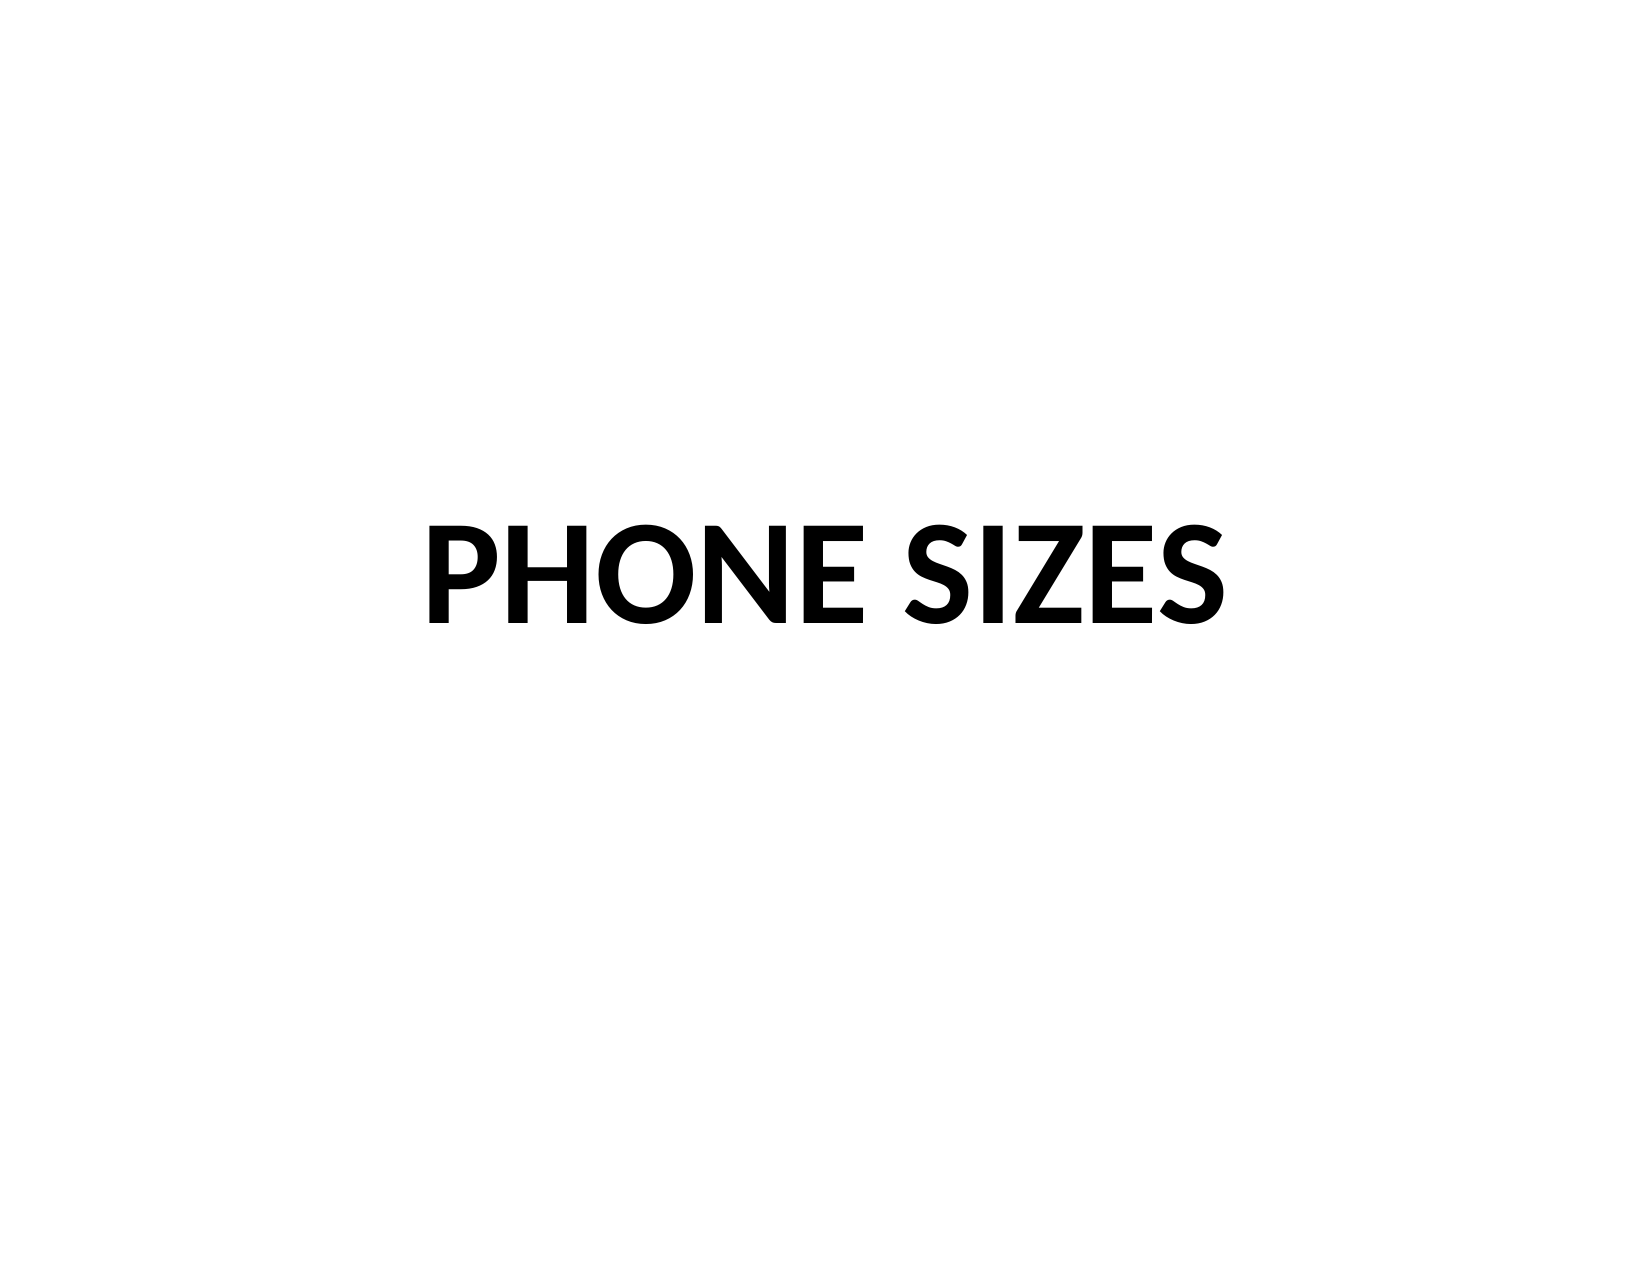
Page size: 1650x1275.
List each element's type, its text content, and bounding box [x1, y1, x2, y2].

text PHONE SIZES [150, 478, 1500, 661]
